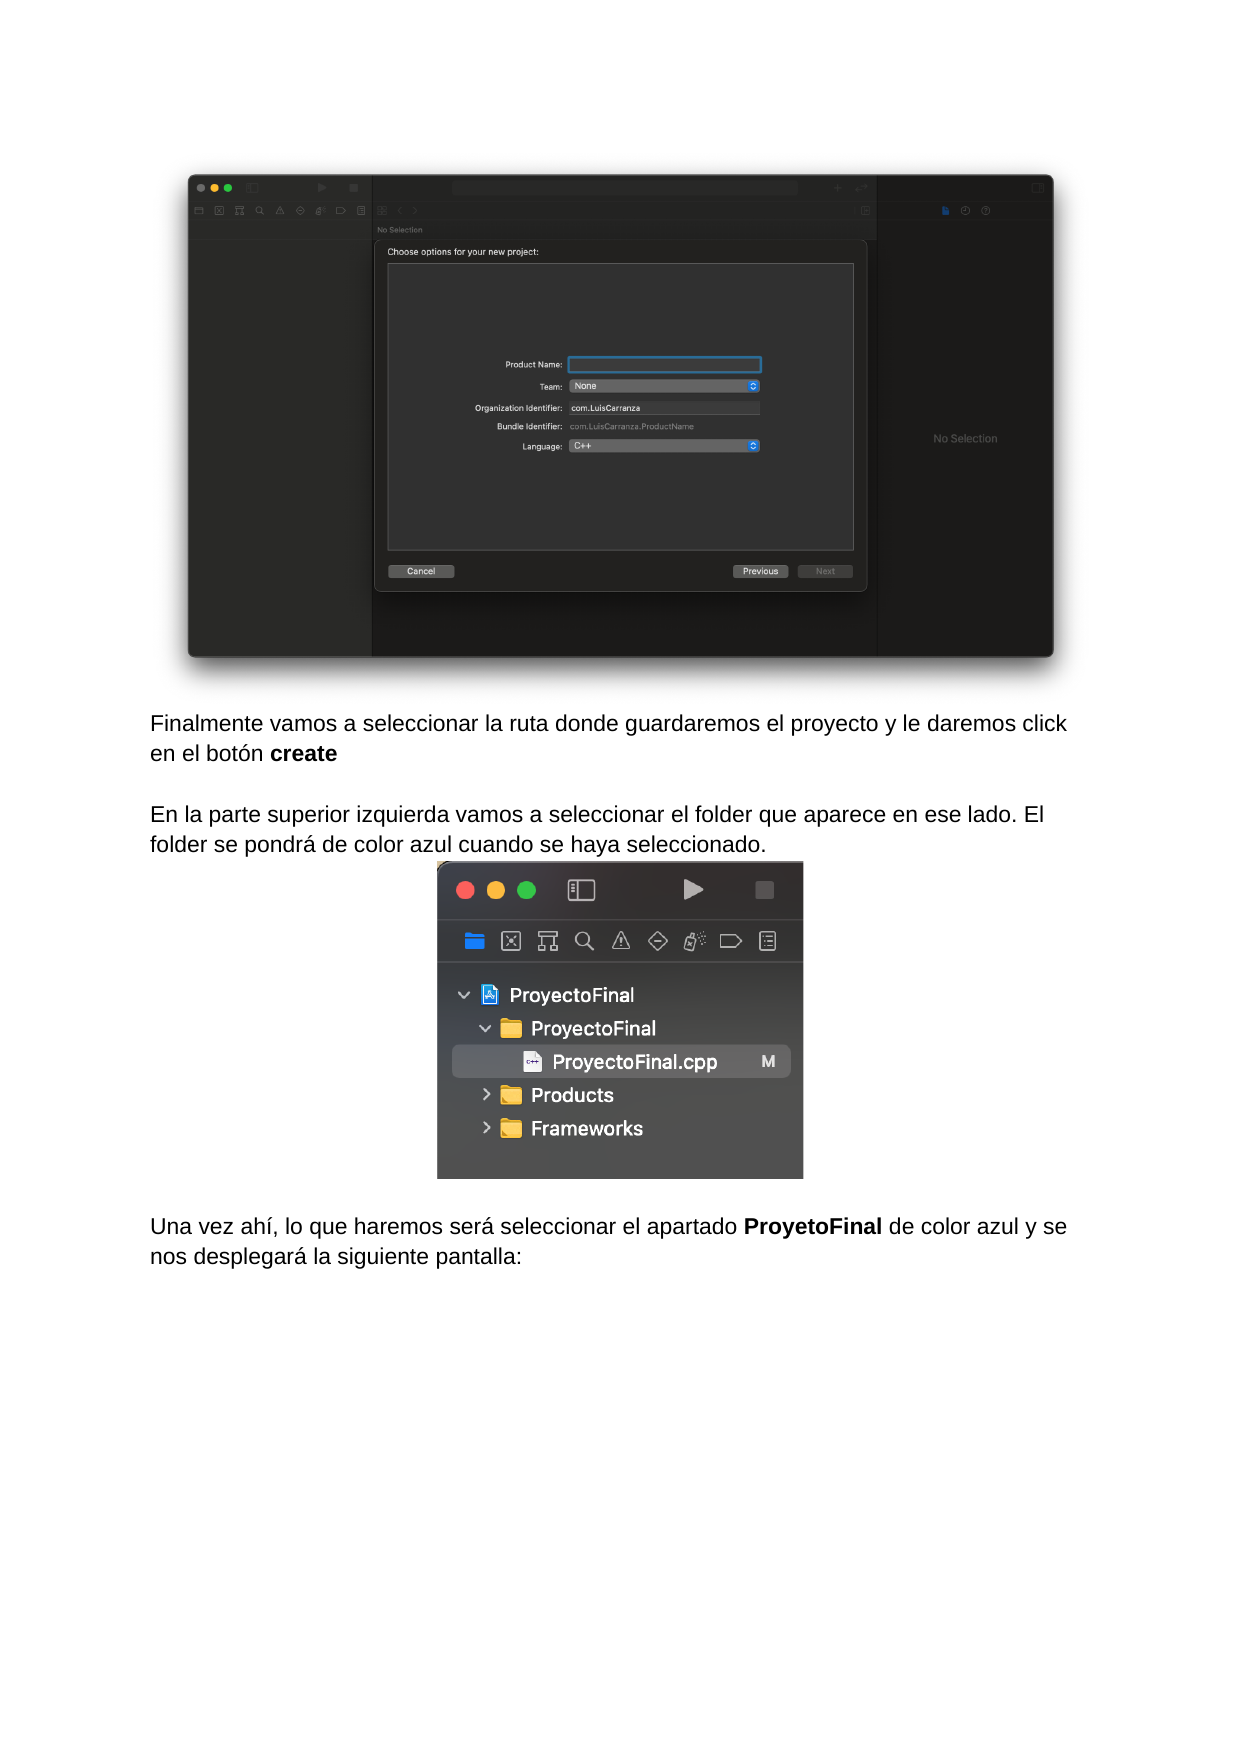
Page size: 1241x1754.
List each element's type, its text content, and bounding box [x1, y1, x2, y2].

text Una vez ahí, lo que haremos será seleccionar el apartado ProyetoFinal de color azul y se nos desplegará la siguiente pantalla: [150, 1213, 1090, 1269]
text En la parte superior izquierda vamos a seleccionar el folder que aparece en ese lado. El folder se pondrá de color azul cuando se haya seleccionado. [150, 801, 1090, 857]
picture [437, 861, 804, 1179]
text Finalmente vamos a seleccionar la ruta donde guardaremos el proyecto y le daremos click en el botón create [150, 710, 1090, 767]
picture [150, 150, 1091, 707]
